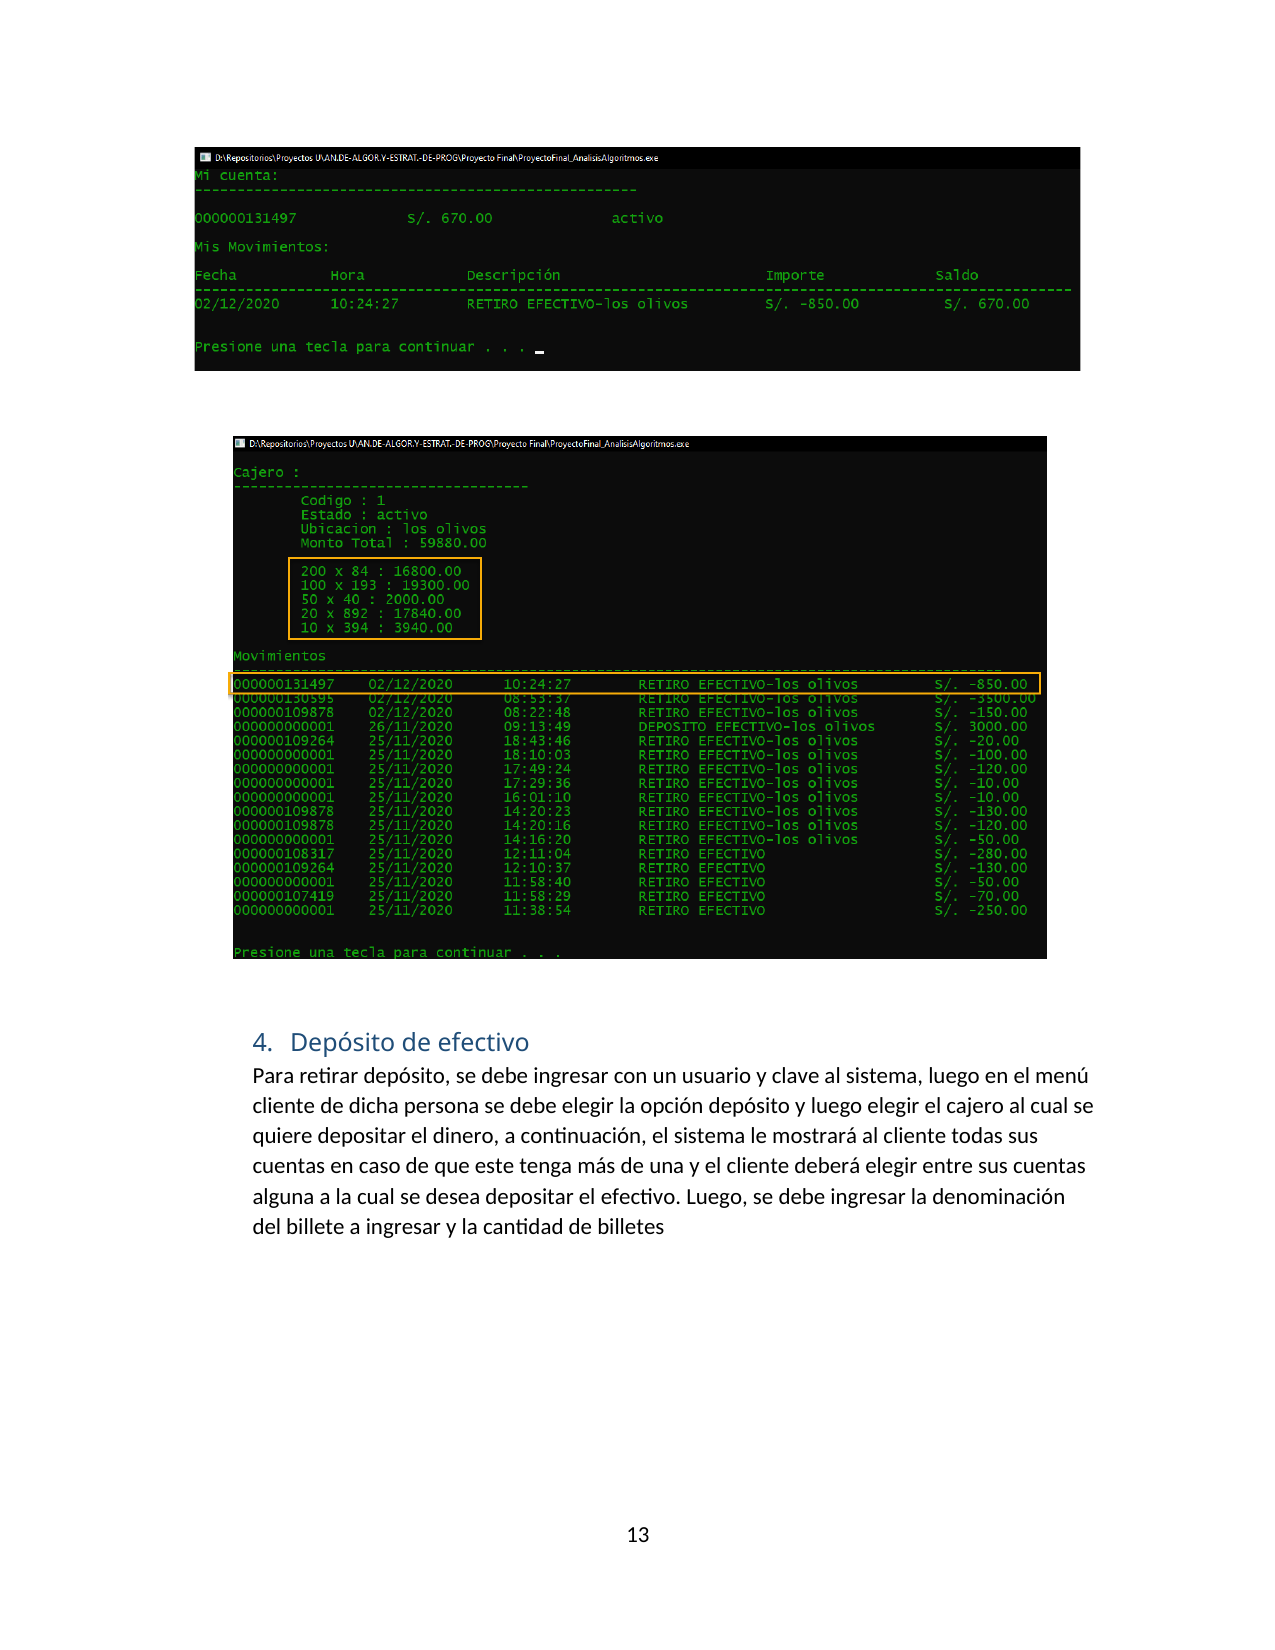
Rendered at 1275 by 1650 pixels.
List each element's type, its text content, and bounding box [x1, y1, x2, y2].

text Para retirar depósito, se debe ingresar con un usuario y clave al sistema, luego en el menú cliente de dicha persona se debe elegir la opción depósito y luego elegir el cajero al cual se quiere depositar el dinero, a continuación, el sistema le mostrará al cliente todas sus cuentas en caso de que este tenga más de una y el cliente deberá elegir entre sus cuentas alguna a la cual se desea depositar el efectivo. Luego, se debe ingresar la denominación del billete a ingresar y la cantidad de billetes [252, 1061, 1098, 1240]
picture [194, 147, 1081, 371]
subtitle Depósito de efectivo [252, 1024, 1098, 1058]
picture [228, 436, 1047, 959]
